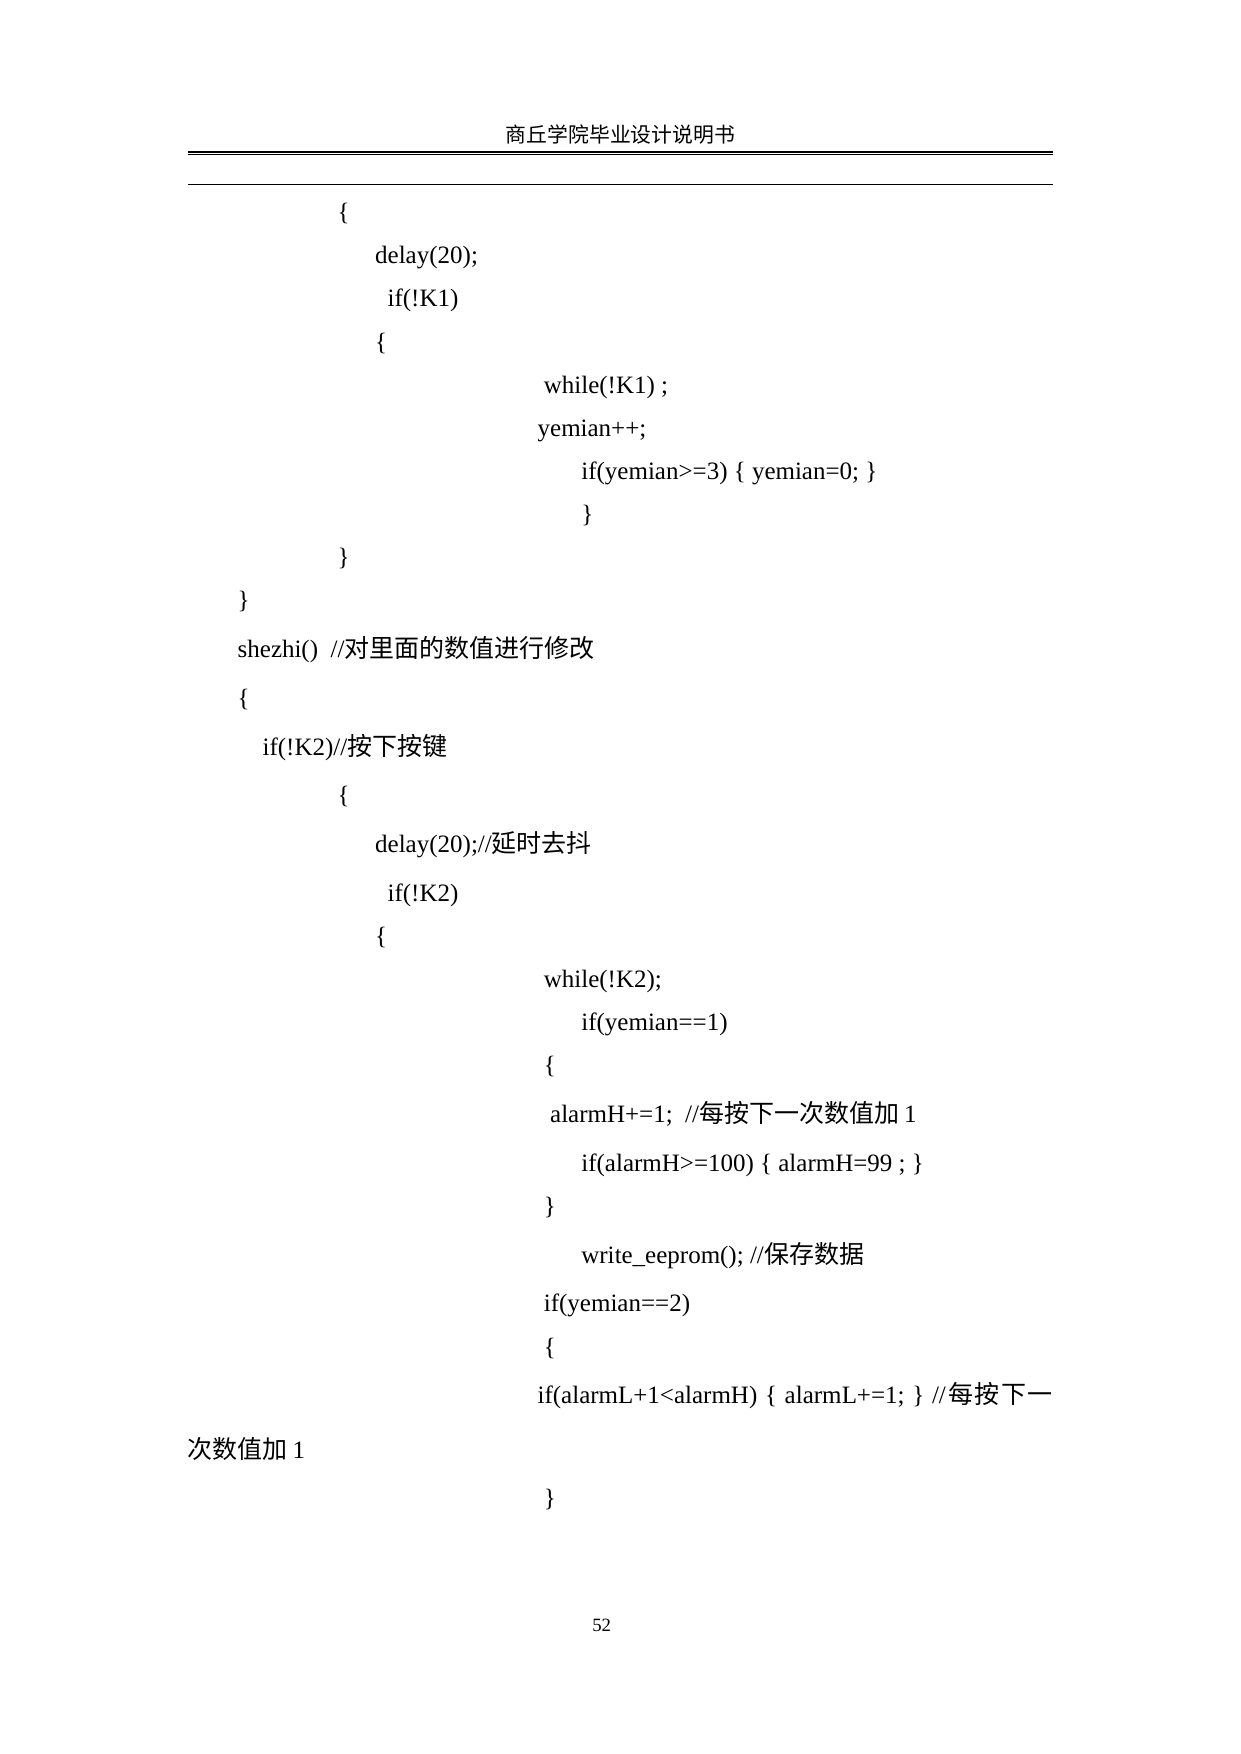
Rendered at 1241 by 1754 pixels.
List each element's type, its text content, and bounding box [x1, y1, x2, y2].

text alarmH+=1; //每按下一次数值加1 [187, 1093, 1053, 1130]
text { [187, 197, 1053, 226]
text if(alarmL+1<alarmH) { alarmL+=1; } //每按下一次数值加1 [187, 1375, 1053, 1465]
text while(!K2); [187, 964, 1053, 993]
text while(!K1) ; [187, 370, 1053, 398]
text { [187, 327, 1053, 355]
text } [187, 1191, 1053, 1220]
text yemian++; [187, 413, 1053, 442]
text } [187, 1483, 1053, 1512]
text if(!K1) [187, 283, 1053, 312]
text { [187, 921, 1053, 950]
text { [187, 683, 1053, 712]
text if(yemian==2) [187, 1288, 1053, 1317]
text if(alarmH>=100) { alarmH=99 ; } [187, 1148, 1053, 1177]
text shezhi() //对里面的数值进行修改 [187, 628, 1053, 665]
text { [187, 1332, 1053, 1360]
text if(!K2)//按下按键 [187, 726, 1053, 762]
text if(yemian==1) [187, 1007, 1053, 1036]
text delay(20); [187, 240, 1053, 269]
text if(yemian>=3) { yemian=0; } [187, 456, 1053, 485]
text delay(20);//延时去抖 [187, 823, 1053, 860]
text { [187, 780, 1053, 809]
text } [187, 542, 1053, 571]
text write_eeprom(); //保存数据 [187, 1234, 1053, 1270]
text } [187, 585, 1053, 614]
text { [187, 1050, 1053, 1079]
text if(!K2) [187, 878, 1053, 907]
text } [187, 499, 1053, 528]
